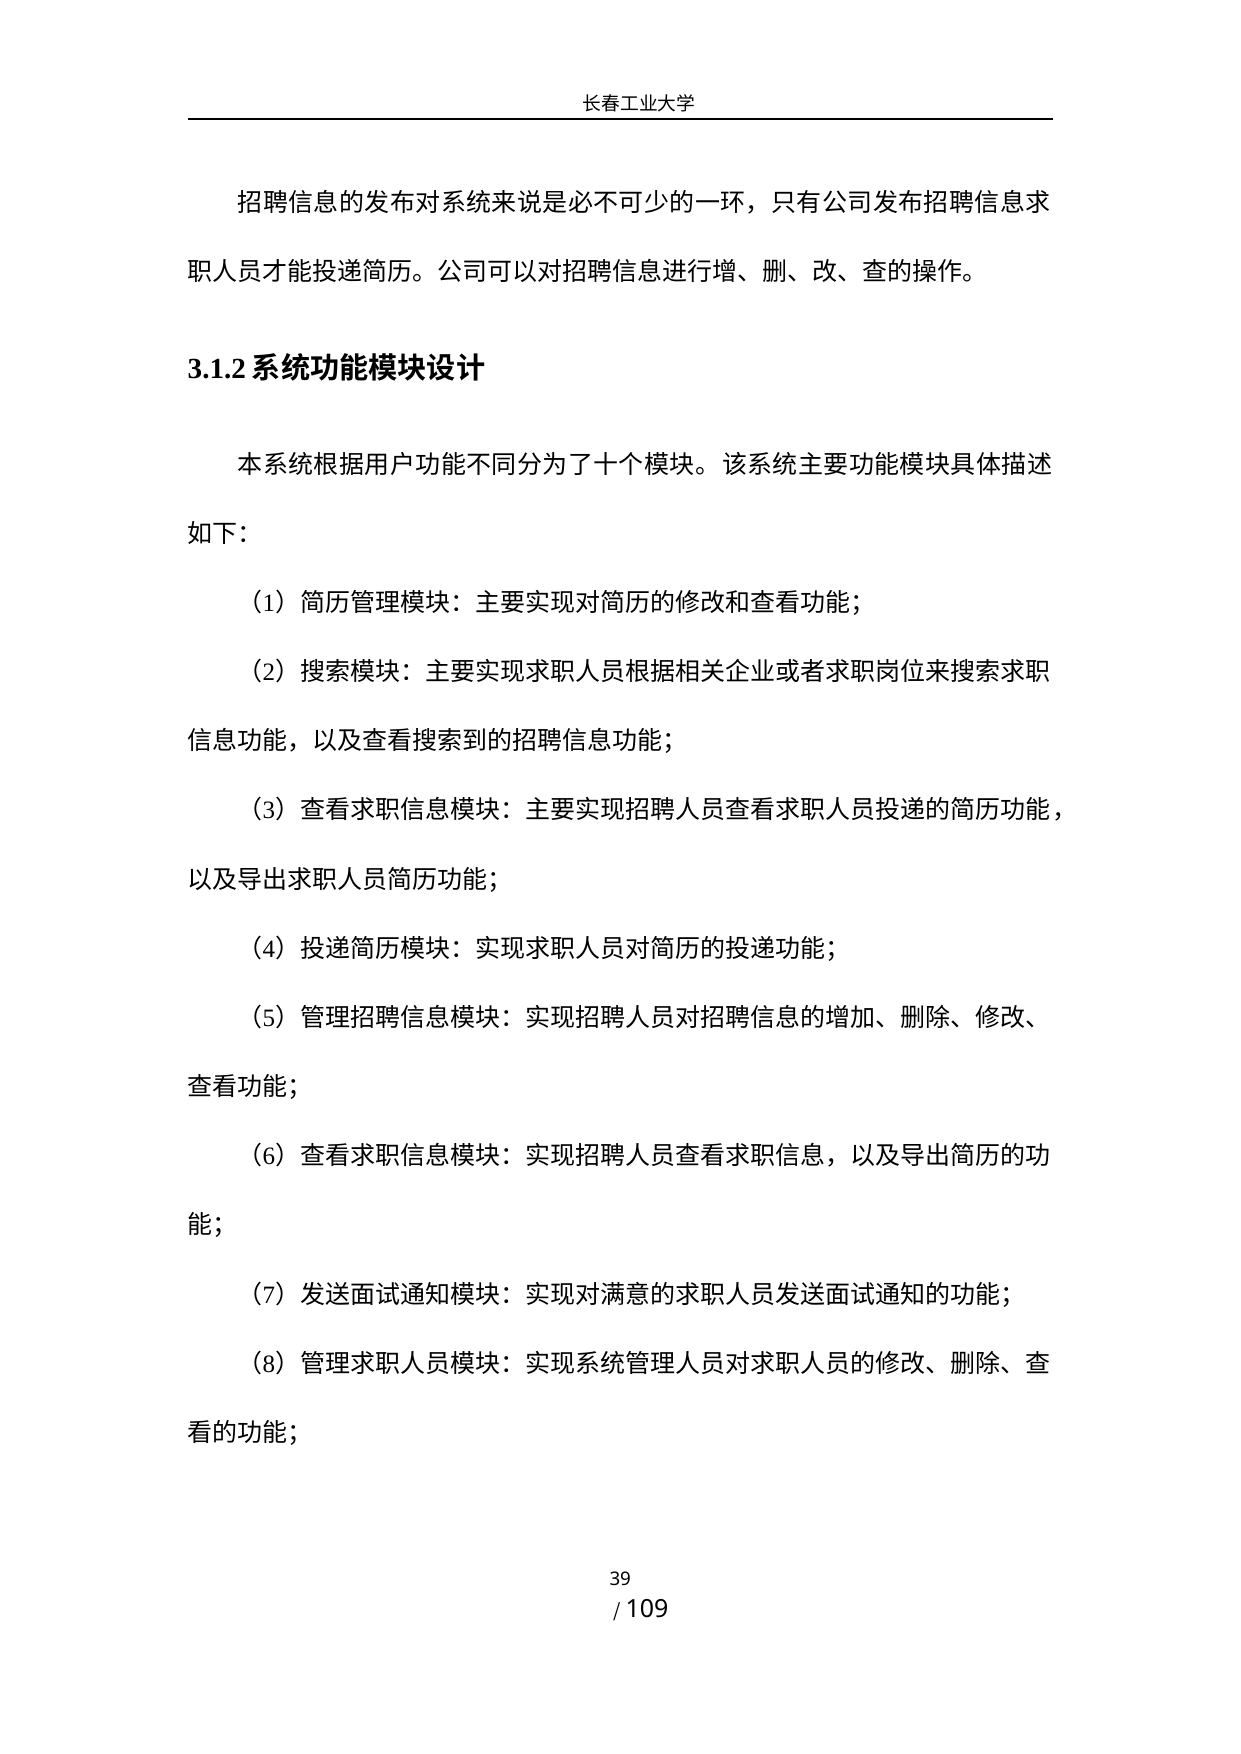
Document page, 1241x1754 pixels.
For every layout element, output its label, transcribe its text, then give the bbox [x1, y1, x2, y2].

text （2）搜索模块：主要实现求职人员根据相关企业或者求职岗位来搜索求职信息功能，以及查看搜索到的招聘信息功能； [187, 635, 1053, 773]
text （3）查看求职信息模块：主要实现招聘人员查看求职人员投递的简历功能，以及导出求职人员简历功能； [187, 773, 1053, 912]
text （4）投递简历模块：实现求职人员对简历的投递功能； [187, 912, 1053, 981]
subtitle 3.1.2系统功能模块设计 [187, 331, 1053, 401]
text 招聘信息的发布对系统来说是必不可少的一环，只有公司发布招聘信息求职人员才能投递简历。公司可以对招聘信息进行增、删、改、查的操作。 [187, 166, 1053, 304]
text （1）简历管理模块：主要实现对简历的修改和查看功能； [187, 566, 1053, 635]
text （5）管理招聘信息模块：实现招聘人员对招聘信息的增加、删除、修改、查看功能； [187, 981, 1053, 1119]
text （8）管理求职人员模块：实现系统管理人员对求职人员的修改、删除、查看的功能； [187, 1327, 1053, 1465]
text （7）发送面试通知模块：实现对满意的求职人员发送面试通知的功能； [187, 1258, 1053, 1327]
text （6）查看求职信息模块：实现招聘人员查看求职信息，以及导出简历的功能； [187, 1119, 1053, 1258]
text 本系统根据用户功能不同分为了十个模块。该系统主要功能模块具体描述如下： [187, 428, 1053, 566]
